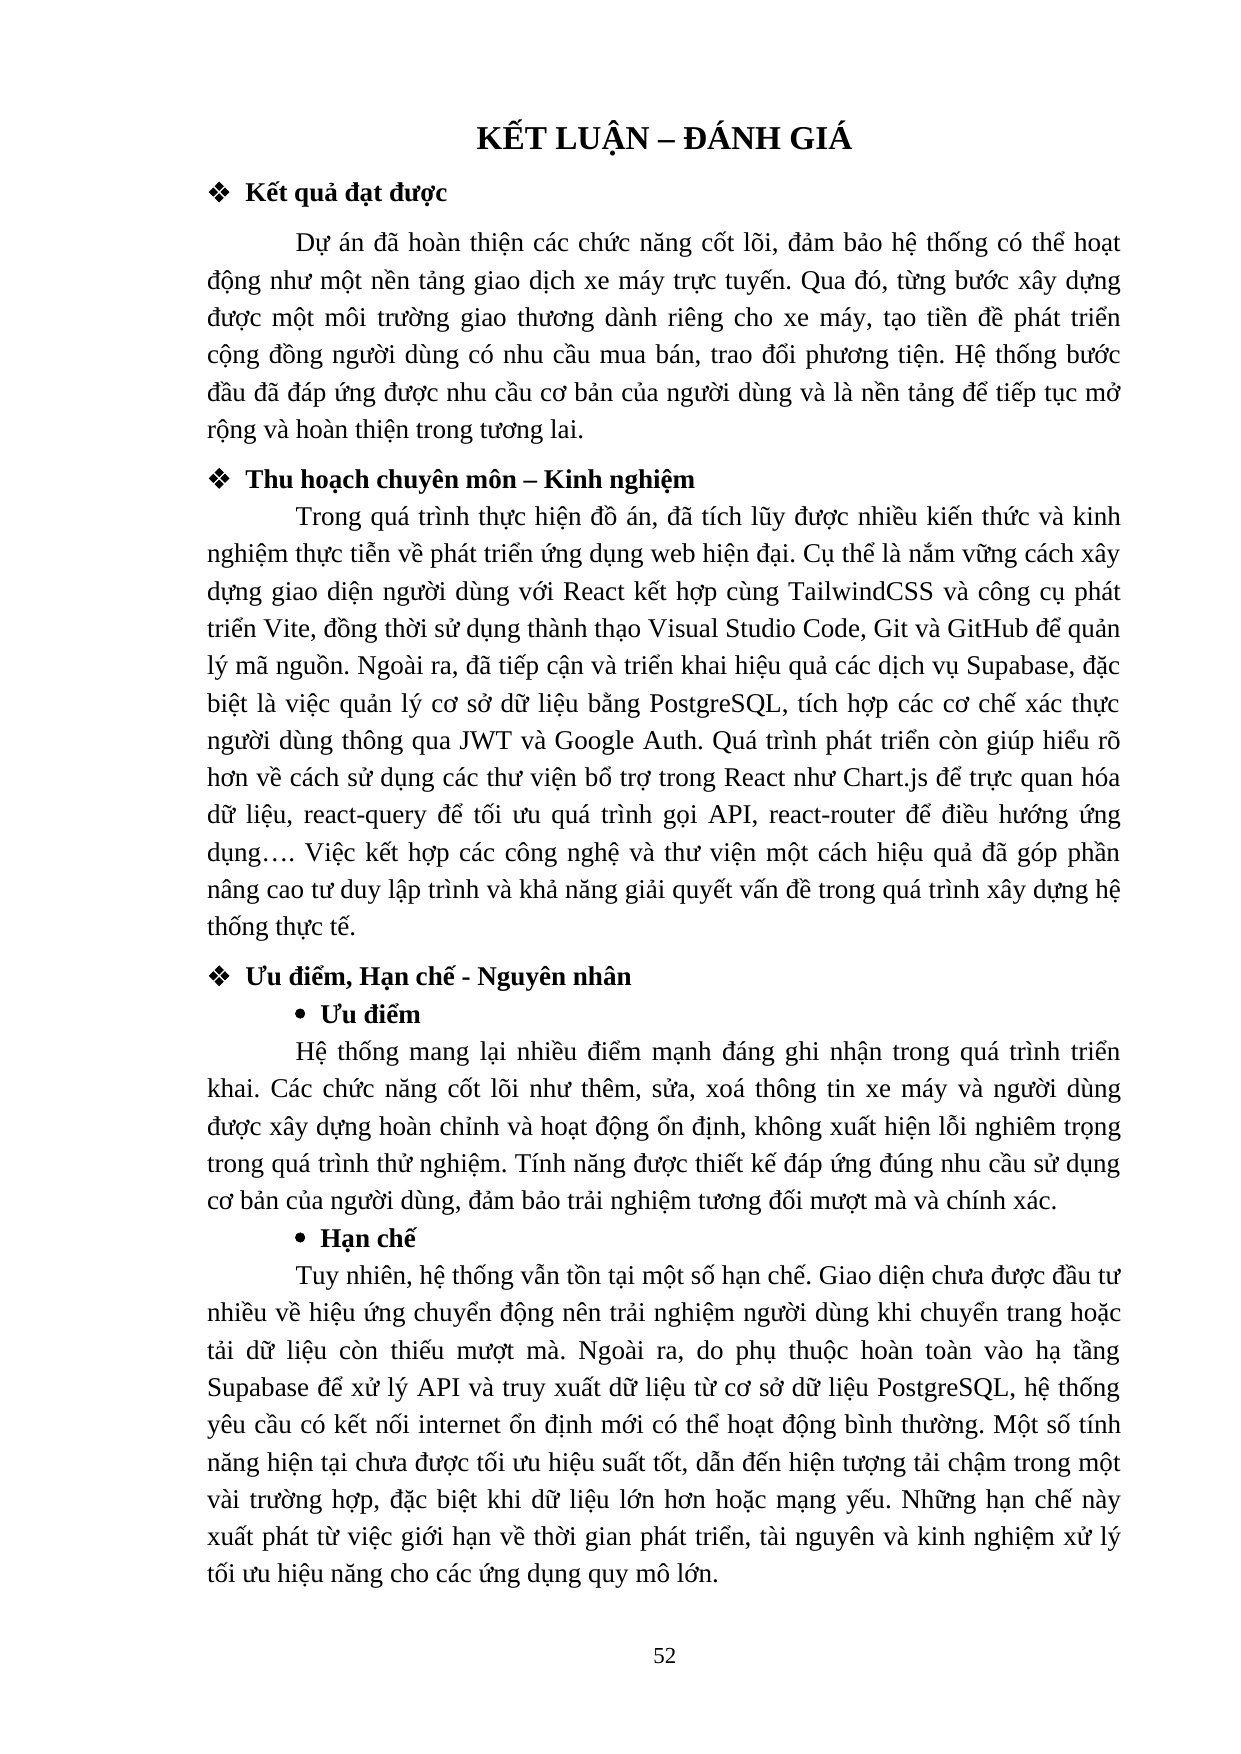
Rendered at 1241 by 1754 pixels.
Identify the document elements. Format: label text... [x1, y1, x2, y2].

list Hệ thống mang lại nhiều điểm mạnh đáng ghi nhận trong quá trình triển khai. Các chức năng cốt lõi như thêm, sửa, xoá thông tin xe máy và người dùng được xây dựng hoàn chỉnh và hoạt động ổn định, không xuất hiện lỗi nghiêm trọng trong quá trình thử nghiệm. Tính năng được thiết kế đáp ứng đúng nhu cầu sử dụng cơ bản của người dùng, đảm bảo trải nghiệm tương đối mượt mà và chính xác. [207, 1035, 1122, 1216]
list Thu hoạch chuyên môn – Kinh nghiệm [207, 463, 1122, 494]
list Ưu điểm [207, 998, 1122, 1029]
list Tuy nhiên, hệ thống vẫn tồn tại một số hạn chế. Giao diện chưa được đầu tư nhiều về hiệu ứng chuyển động nên trải nghiệm người dùng khi chuyển trang hoặc tải dữ liệu còn thiếu mượt mà. Ngoài ra, do phụ thuộc hoàn toàn vào hạ tầng Supabase để xử lý API và truy xuất dữ liệu từ cơ sở dữ liệu PostgreSQL, hệ thống yêu cầu có kết nối internet ổn định mới có thể hoạt động bình thường. Một số tính năng hiện tại chưa được tối ưu hiệu suất tốt, dẫn đến hiện tượng tải chậm trong một vài trường hợp, đặc biệt khi dữ liệu lớn hơn hoặc mạng yếu. Những hạn chế này xuất phát từ việc giới hạn về thời gian phát triển, tài nguyên và kinh nghiệm xử lý tối ưu hiệu năng cho các ứng dụng quy mô lớn. [207, 1259, 1122, 1589]
list Trong quá trình thực hiện đồ án, đã tích lũy được nhiều kiến thức và kinh nghiệm thực tiễn về phát triển ứng dụng web hiện đại. Cụ thể là nắm vững cách xây dựng giao diện người dùng với React kết hợp cùng TailwindCSS và công cụ phát triển Vite, đồng thời sử dụng thành thạo Visual Studio Code, Git và GitHub để quản lý mã nguồn. Ngoài ra, đã tiếp cận và triển khai hiệu quả các dịch vụ Supabase, đặc biệt là việc quản lý cơ sở dữ liệu bằng PostgreSQL, tích hợp các cơ chế xác thực người dùng thông qua JWT và Google Auth. Quá trình phát triển còn giúp hiểu rõ hơn về cách sử dụng các thư viện bổ trợ trong React như Chart.js để trực quan hóa dữ liệu, react-query để tối ưu quá trình gọi API, react-router để điều hướng ứng dụng…. Việc kết hợp các công nghệ và thư viện một cách hiệu quả đã góp phần nâng cao tư duy lập trình và khả năng giải quyết vấn đề trong quá trình xây dựng hệ thống thực tế. [207, 500, 1122, 942]
list Dự án đã hoàn thiện các chức năng cốt lõi, đảm bảo hệ thống có thể hoạt động như một nền tảng giao dịch xe máy trực tuyến. Qua đó, từng bước xây dựng được một môi trường giao thương dành riêng cho xe máy, tạo tiền đề phát triển cộng đồng người dùng có nhu cầu mua bán, trao đổi phương tiện. Hệ thống bước đầu đã đáp ứng được nhu cầu cơ bản của người dùng và là nền tảng để tiếp tục mở rộng và hoàn thiện trong tương lai. [207, 227, 1122, 444]
list Ưu điểm, Hạn chế - Nguyên nhân [207, 960, 1122, 992]
list Hạn chế [207, 1222, 1122, 1253]
list Kết quả đạt được [207, 177, 1122, 208]
subtitle KẾT LUẬN – ĐÁNH GIÁ [207, 118, 1122, 156]
